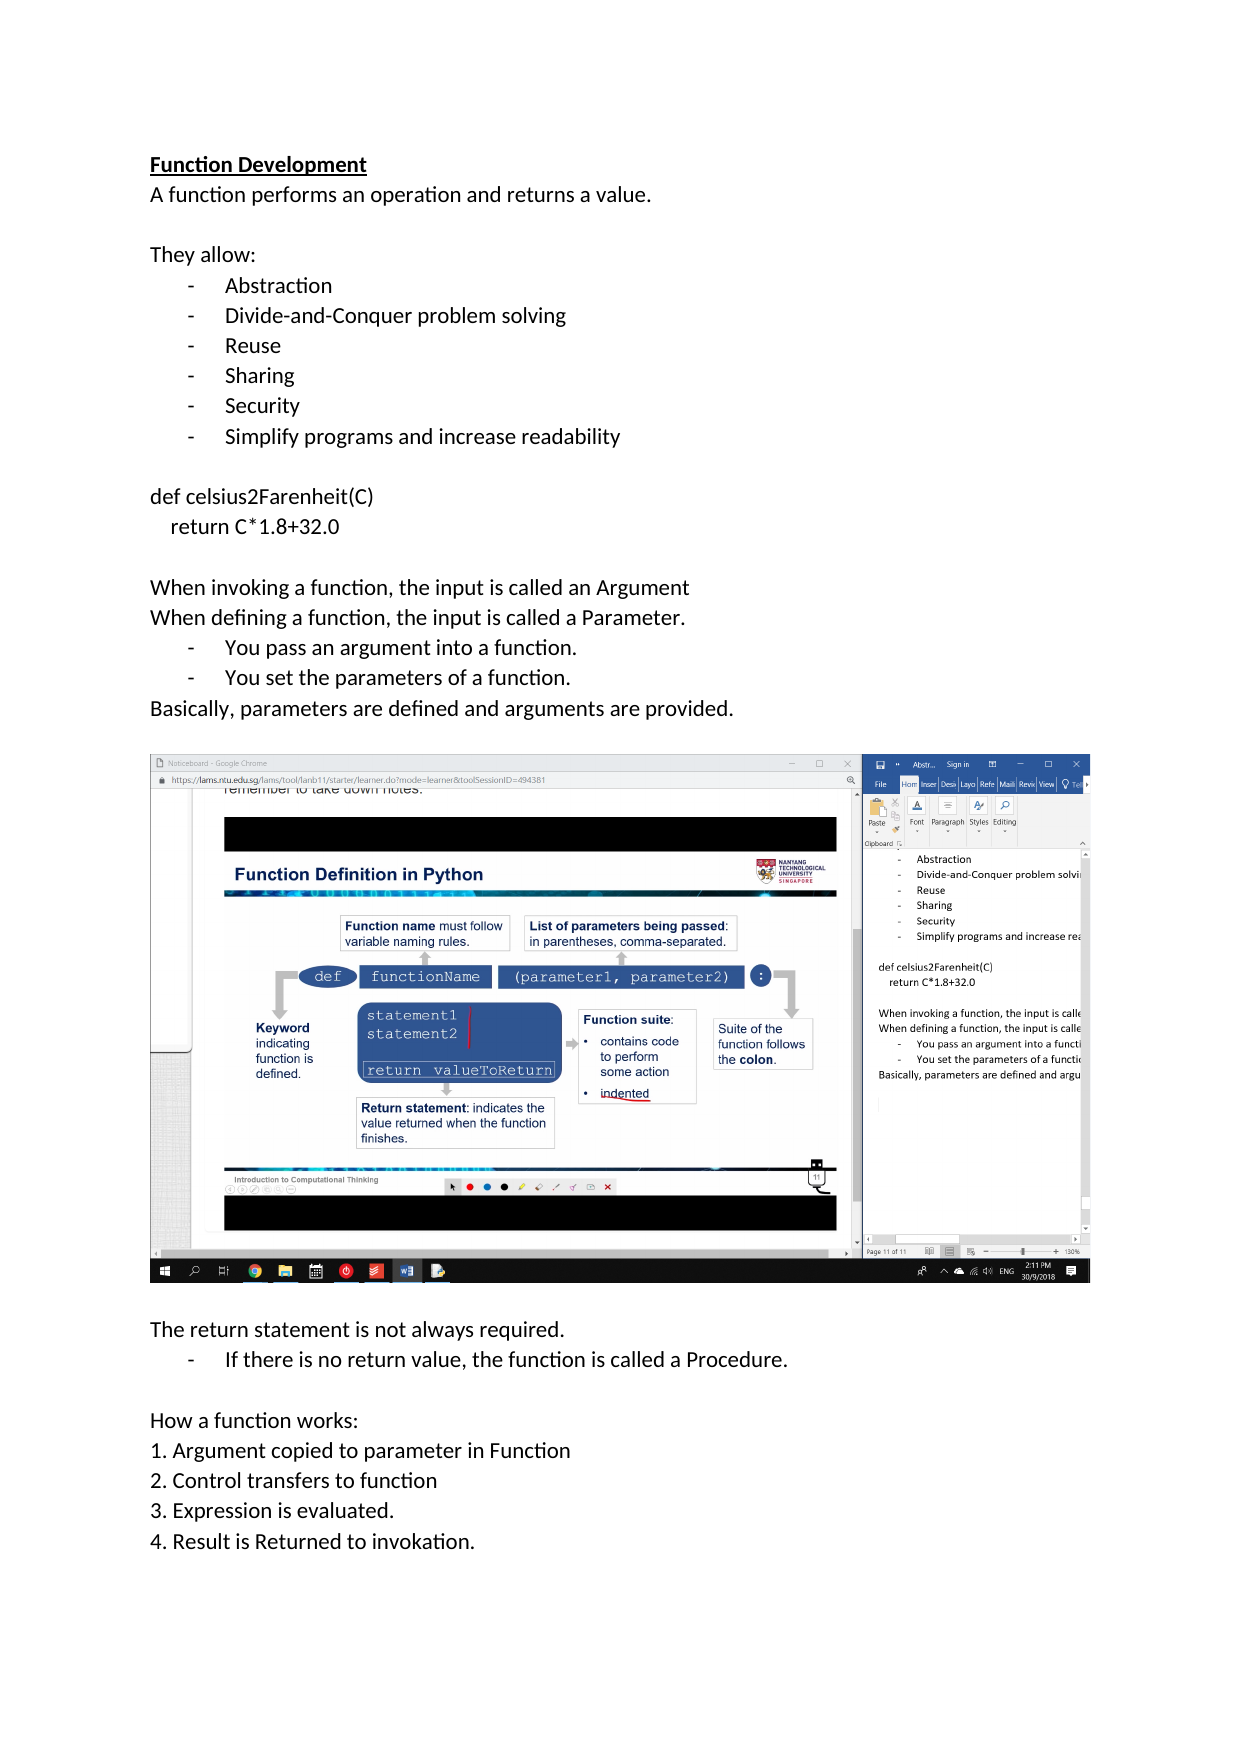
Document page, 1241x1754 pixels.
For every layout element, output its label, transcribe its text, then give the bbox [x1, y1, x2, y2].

text Basically, parameters are defined and arguments are provided. [150, 694, 1090, 722]
list If there is no return value, the function is called a Procedure. [187, 1346, 1090, 1374]
text 2. Control transfers to function [150, 1466, 1090, 1494]
list Security [187, 392, 1090, 420]
list Reuse [187, 331, 1090, 359]
text 3. Expression is evaluated. [150, 1497, 1090, 1525]
text A function performs an operation and returns a value. [150, 180, 1090, 208]
list You set the parameters of a function. [187, 663, 1090, 692]
text def celsius2Farenheit(C) [150, 482, 1090, 510]
list Divide-and-Conquer problem solving [187, 301, 1090, 329]
list Sharing [187, 361, 1090, 389]
text The return statement is not always required. [150, 1315, 1090, 1343]
text return C*1.8+32.0 [150, 512, 1090, 541]
text Function Development [150, 150, 1090, 178]
list Simplify programs and increase readability [187, 422, 1090, 450]
text 4. Result is Returned to invokation. [150, 1527, 1090, 1555]
text 1. Argument copied to parameter in Function [150, 1436, 1090, 1464]
text When defining a function, the input is called a Parameter. [150, 603, 1090, 631]
text How a function works: [150, 1406, 1090, 1434]
text They allow: [150, 241, 1090, 269]
text When invoking a function, the input is called an Argument [150, 573, 1090, 601]
picture [150, 754, 1091, 1283]
list Abstraction [187, 271, 1090, 299]
list You pass an argument into a function. [187, 633, 1090, 661]
